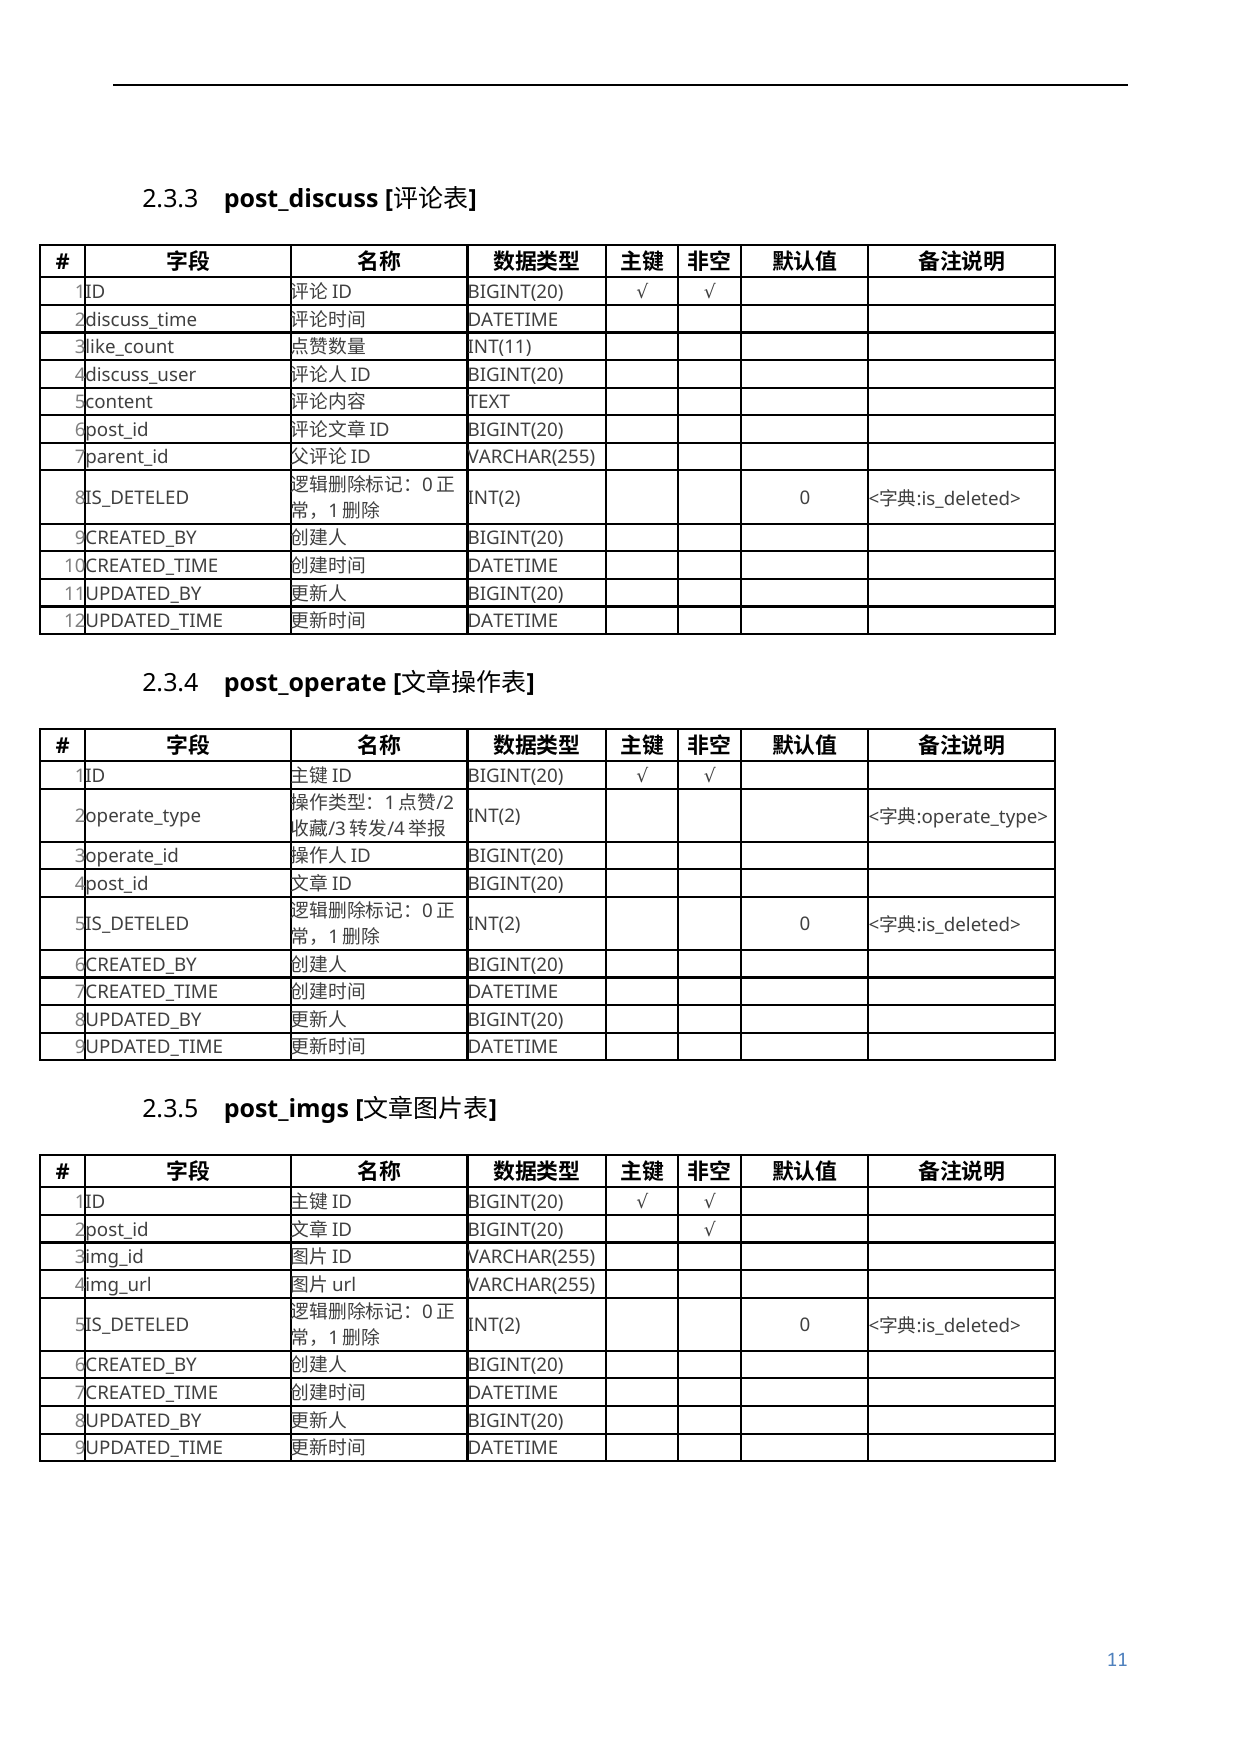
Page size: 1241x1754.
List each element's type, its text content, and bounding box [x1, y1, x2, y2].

table_cell BIGINT(20) [469, 870, 605, 896]
table_cell DATETIME [469, 979, 605, 1004]
table_cell post_id [86, 870, 290, 896]
table_cell 图片ID [292, 1244, 466, 1269]
table_header 非空 [679, 1156, 740, 1186]
table_header 名称 [292, 730, 466, 760]
table_cell 0 [742, 1299, 867, 1350]
table_cell [742, 790, 867, 841]
table_cell 逻辑删除标记：0正常，1删除 [292, 898, 466, 949]
table_cell <字典:is_deleted> [869, 898, 1054, 949]
table_header 默认值 [742, 1156, 867, 1186]
table_cell [869, 416, 1054, 442]
table_cell [679, 580, 740, 605]
table_header 默认值 [742, 246, 867, 276]
table_cell [742, 951, 867, 976]
table_cell BIGINT(20) [469, 1006, 605, 1032]
table_cell IS_DETELED [86, 471, 290, 522]
table_cell [679, 1435, 740, 1460]
table_cell [869, 843, 1054, 868]
table_cell [607, 1435, 677, 1460]
table_cell [742, 278, 867, 304]
table_cell [742, 525, 867, 550]
table_cell IS_DETELED [86, 1299, 290, 1350]
table_cell 10 [41, 552, 84, 578]
table_cell 8 [41, 1006, 84, 1032]
table_header 名称 [292, 1156, 466, 1186]
table_cell [742, 870, 867, 896]
table_cell [869, 870, 1054, 896]
table_cell [869, 1188, 1054, 1214]
table_cell INT(2) [469, 790, 605, 841]
table_cell CREATED_BY [86, 951, 290, 976]
table_cell [607, 444, 677, 469]
table_header 备注说明 [869, 246, 1054, 276]
table_cell [742, 552, 867, 578]
table_cell operate_id [86, 843, 290, 868]
table_cell [742, 1216, 867, 1241]
table_cell 9 [41, 1435, 84, 1460]
table_header 备注说明 [869, 730, 1054, 760]
table_cell 更新人 [292, 1006, 466, 1032]
table_cell 2 [41, 306, 84, 331]
table_cell ID [86, 278, 290, 304]
table_cell 5 [41, 898, 84, 949]
table_cell 更新时间 [292, 1034, 466, 1059]
table_cell UPDATED_TIME [86, 1034, 290, 1059]
table_header # [41, 730, 84, 760]
table_cell UPDATED_TIME [86, 1435, 290, 1460]
table_cell 主键ID [292, 1188, 466, 1214]
table_cell [742, 979, 867, 1004]
table_cell √ [607, 1188, 677, 1214]
table_cell [869, 580, 1054, 605]
table_cell [679, 870, 740, 896]
subtitle post_operate [文章操作表] [142, 647, 1128, 715]
table_cell [607, 608, 677, 633]
table_cell BIGINT(20) [469, 1216, 605, 1241]
table_cell [607, 1216, 677, 1241]
table_cell [742, 416, 867, 442]
table_cell 7 [41, 1379, 84, 1405]
table_cell [607, 580, 677, 605]
table_cell INT(2) [469, 471, 605, 522]
table_cell 更新人 [292, 580, 466, 605]
table_cell 1 [41, 278, 84, 304]
table_cell 更新人 [292, 1407, 466, 1432]
table_cell [679, 306, 740, 331]
table_cell CREATED_BY [86, 1352, 290, 1377]
table_cell [869, 444, 1054, 469]
table_cell [742, 1271, 867, 1297]
table_cell UPDATED_BY [86, 1006, 290, 1032]
table_cell [607, 552, 677, 578]
table_cell 3 [41, 334, 84, 359]
table_cell [742, 1352, 867, 1377]
table_cell [607, 525, 677, 550]
table_cell [869, 1006, 1054, 1032]
table_cell DATETIME [469, 1034, 605, 1059]
table_header 数据类型 [469, 246, 605, 276]
table_cell parent_id [86, 444, 290, 469]
table_cell [869, 1352, 1054, 1377]
table_cell [607, 416, 677, 442]
table_cell [607, 898, 677, 949]
table_cell 0 [742, 471, 867, 522]
table_cell BIGINT(20) [469, 278, 605, 304]
table_cell 操作人ID [292, 843, 466, 868]
table_cell [869, 608, 1054, 633]
table_cell [607, 979, 677, 1004]
table_cell BIGINT(20) [469, 762, 605, 787]
table_cell 文章ID [292, 1216, 466, 1241]
table_cell 评论人ID [292, 361, 466, 387]
table_cell [607, 843, 677, 868]
table_cell INT(2) [469, 1299, 605, 1350]
table_cell 创建时间 [292, 979, 466, 1004]
table_cell 主键ID [292, 762, 466, 787]
table_cell operate_type [86, 790, 290, 841]
table_cell [869, 552, 1054, 578]
table_cell [679, 951, 740, 976]
table_cell CREATED_BY [86, 525, 290, 550]
table_cell [742, 1188, 867, 1214]
table_cell [607, 870, 677, 896]
table_header 字段 [86, 1156, 290, 1186]
table_cell img_id [86, 1244, 290, 1269]
table_cell [679, 444, 740, 469]
table_cell BIGINT(20) [469, 1188, 605, 1214]
table_cell 5 [41, 1299, 84, 1350]
table_cell [869, 334, 1054, 359]
table_cell 9 [41, 1034, 84, 1059]
table_cell [679, 1271, 740, 1297]
table_cell 创建时间 [292, 1379, 466, 1405]
table_cell 6 [41, 416, 84, 442]
table_cell [742, 1407, 867, 1432]
table_cell [742, 1435, 867, 1460]
table_cell post_id [86, 1216, 290, 1241]
table_cell [679, 1034, 740, 1059]
table_cell post_id [86, 416, 290, 442]
table_cell [607, 1034, 677, 1059]
table_cell [607, 334, 677, 359]
table_cell like_count [86, 334, 290, 359]
table_cell [679, 843, 740, 868]
table_cell 3 [41, 843, 84, 868]
table_cell [869, 361, 1054, 387]
table_cell [607, 1006, 677, 1032]
table_cell [869, 762, 1054, 787]
table_cell [742, 1006, 867, 1032]
table_header 字段 [86, 246, 290, 276]
table_cell 12 [41, 608, 84, 633]
table_cell discuss_time [86, 306, 290, 331]
table_cell [607, 790, 677, 841]
table_cell [607, 1407, 677, 1432]
table_cell [742, 1379, 867, 1405]
table_cell BIGINT(20) [469, 361, 605, 387]
table_cell INT(11) [469, 334, 605, 359]
table_cell [679, 1407, 740, 1432]
table_cell 4 [41, 870, 84, 896]
table_cell [742, 1244, 867, 1269]
table_header 主键 [607, 730, 677, 760]
table_cell 创建人 [292, 525, 466, 550]
table_cell [742, 389, 867, 414]
table_cell UPDATED_BY [86, 1407, 290, 1432]
table_cell VARCHAR(255) [469, 1271, 605, 1297]
table_cell [679, 1244, 740, 1269]
table_cell [679, 1379, 740, 1405]
table_header 数据类型 [469, 1156, 605, 1186]
table_cell √ [679, 1188, 740, 1214]
table_cell IS_DETELED [86, 898, 290, 949]
table_cell [869, 1034, 1054, 1059]
table_cell UPDATED_TIME [86, 608, 290, 633]
table_cell UPDATED_BY [86, 580, 290, 605]
table_cell [607, 306, 677, 331]
table_cell [742, 334, 867, 359]
table_cell [869, 1244, 1054, 1269]
table_header 主键 [607, 1156, 677, 1186]
table_cell [679, 525, 740, 550]
table_header 主键 [607, 246, 677, 276]
table_cell ID [86, 762, 290, 787]
table_cell [742, 843, 867, 868]
table_cell √ [679, 278, 740, 304]
table_cell VARCHAR(255) [469, 444, 605, 469]
table_cell [742, 1034, 867, 1059]
table_cell BIGINT(20) [469, 843, 605, 868]
table_cell [869, 525, 1054, 550]
table_cell ID [86, 1188, 290, 1214]
table_header 名称 [292, 246, 466, 276]
table_cell CREATED_TIME [86, 1379, 290, 1405]
table_cell 8 [41, 1407, 84, 1432]
table_cell 2 [41, 1216, 84, 1241]
table_cell 2 [41, 790, 84, 841]
table_cell [742, 580, 867, 605]
table_cell 评论ID [292, 278, 466, 304]
table_cell 更新时间 [292, 608, 466, 633]
table_cell [679, 608, 740, 633]
table_cell [679, 1299, 740, 1350]
table_cell [607, 1352, 677, 1377]
table_cell [869, 389, 1054, 414]
table_cell 0 [742, 898, 867, 949]
table_cell 创建人 [292, 951, 466, 976]
table_cell 逻辑删除标记：0正常，1删除 [292, 471, 466, 522]
subtitle post_imgs [文章图片表] [142, 1074, 1128, 1142]
table_cell BIGINT(20) [469, 416, 605, 442]
table_header 非空 [679, 730, 740, 760]
table_cell [869, 1435, 1054, 1460]
table_header # [41, 1156, 84, 1186]
table_header 数据类型 [469, 730, 605, 760]
table_cell discuss_user [86, 361, 290, 387]
table_cell 操作类型：1点赞/2收藏/3转发/4举报 [292, 790, 466, 841]
table_cell 1 [41, 1188, 84, 1214]
table_cell 评论内容 [292, 389, 466, 414]
table_cell [869, 951, 1054, 976]
table_cell 创建时间 [292, 552, 466, 578]
table_cell [607, 389, 677, 414]
table_cell 评论文章ID [292, 416, 466, 442]
table_cell [869, 278, 1054, 304]
table_cell CREATED_TIME [86, 979, 290, 1004]
table_cell [869, 979, 1054, 1004]
subtitle post_discuss [评论表] [142, 164, 1128, 232]
table_cell [607, 1379, 677, 1405]
table_cell 逻辑删除标记：0正常，1删除 [292, 1299, 466, 1350]
table_cell 9 [41, 525, 84, 550]
table_cell [607, 361, 677, 387]
table_cell BIGINT(20) [469, 951, 605, 976]
table_cell 11 [41, 580, 84, 605]
table_cell DATETIME [469, 1435, 605, 1460]
table_cell 创建人 [292, 1352, 466, 1377]
table_cell BIGINT(20) [469, 1407, 605, 1432]
table_header 非空 [679, 246, 740, 276]
table_header # [41, 246, 84, 276]
table_cell 父评论ID [292, 444, 466, 469]
table_cell [869, 1379, 1054, 1405]
table_cell DATETIME [469, 552, 605, 578]
table_cell [869, 306, 1054, 331]
table_cell [607, 471, 677, 522]
table_cell [869, 1271, 1054, 1297]
table_cell 3 [41, 1244, 84, 1269]
table_cell [607, 951, 677, 976]
table_cell 6 [41, 951, 84, 976]
table_cell [742, 762, 867, 787]
table_header 字段 [86, 730, 290, 760]
table_cell 8 [41, 471, 84, 522]
table_header 默认值 [742, 730, 867, 760]
table_cell √ [679, 762, 740, 787]
table_cell [679, 979, 740, 1004]
table_cell <字典:is_deleted> [869, 1299, 1054, 1350]
table_cell 7 [41, 444, 84, 469]
table_cell √ [607, 762, 677, 787]
table_cell 更新时间 [292, 1435, 466, 1460]
table_cell 6 [41, 1352, 84, 1377]
table_cell 文章ID [292, 870, 466, 896]
table_cell 4 [41, 361, 84, 387]
table_cell [742, 608, 867, 633]
table_cell [679, 790, 740, 841]
table_cell <字典:operate_type> [869, 790, 1054, 841]
table_cell BIGINT(20) [469, 525, 605, 550]
table_cell [679, 389, 740, 414]
table_cell [679, 416, 740, 442]
table_cell BIGINT(20) [469, 1352, 605, 1377]
table_cell 1 [41, 762, 84, 787]
table_cell 5 [41, 389, 84, 414]
table_cell [607, 1271, 677, 1297]
table_cell √ [607, 278, 677, 304]
table_cell [679, 1352, 740, 1377]
table_cell [679, 334, 740, 359]
table_cell [679, 361, 740, 387]
table_cell [679, 471, 740, 522]
table_cell DATETIME [469, 1379, 605, 1405]
table_cell 评论时间 [292, 306, 466, 331]
table_cell BIGINT(20) [469, 580, 605, 605]
table_cell <字典:is_deleted> [869, 471, 1054, 522]
table_cell [869, 1216, 1054, 1241]
table_cell CREATED_TIME [86, 552, 290, 578]
table_cell √ [679, 1216, 740, 1241]
table_cell [742, 306, 867, 331]
table_cell [742, 444, 867, 469]
table_cell INT(2) [469, 898, 605, 949]
table_cell [679, 898, 740, 949]
table_cell VARCHAR(255) [469, 1244, 605, 1269]
table_cell 4 [41, 1271, 84, 1297]
table_cell DATETIME [469, 608, 605, 633]
table_cell img_url [86, 1271, 290, 1297]
table_cell DATETIME [469, 306, 605, 331]
table_cell [679, 1006, 740, 1032]
table_cell [679, 552, 740, 578]
table_cell [869, 1407, 1054, 1432]
table_cell [607, 1244, 677, 1269]
table_cell 点赞数量 [292, 334, 466, 359]
table_cell 7 [41, 979, 84, 1004]
table_cell [607, 1299, 677, 1350]
table_cell [742, 361, 867, 387]
table_cell content [86, 389, 290, 414]
table_header 备注说明 [869, 1156, 1054, 1186]
table_cell 图片url [292, 1271, 466, 1297]
table_cell TEXT [469, 389, 605, 414]
